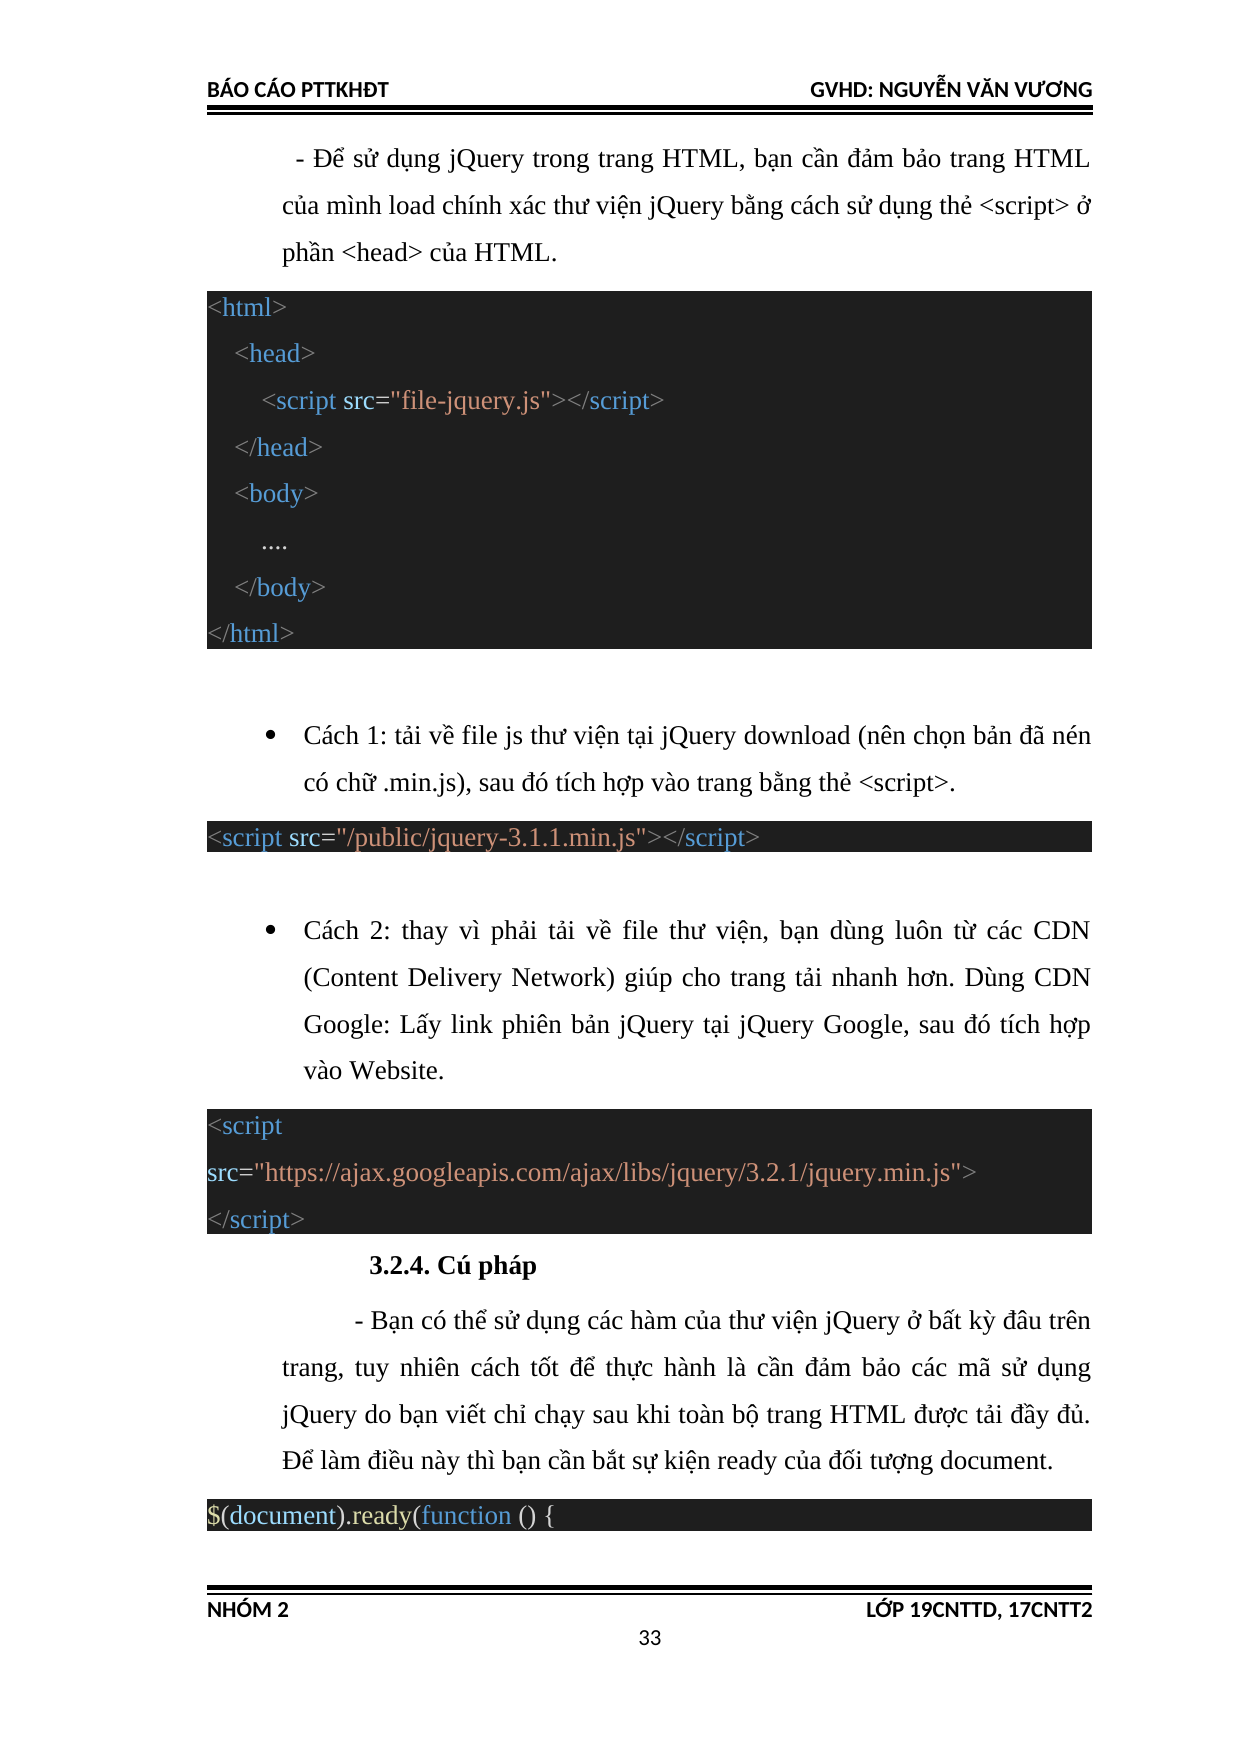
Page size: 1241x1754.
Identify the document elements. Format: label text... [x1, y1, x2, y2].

text Cú pháp [369, 1249, 1092, 1281]
text </body> [207, 571, 1092, 602]
text </script> [207, 1203, 1092, 1234]
text </html> [207, 618, 1092, 649]
text </head> [207, 431, 1092, 462]
text - Bạn có thể sử dụng các hàm của thư viện jQuery ở bất kỳ đâu trên trang, tuy nhiên cách tốt để thực hành là cần đảm bảo các mã sử dụng jQuery do bạn viết chỉ chạy sau khi toàn bộ trang HTML được tải đầy đủ. Để làm điều này thì bạn cần bắt sự kiện ready của đối tượng document. [282, 1304, 1092, 1476]
text <script src="/public/jquery-3.1.1.min.js"></script> [207, 821, 1092, 852]
text <script [207, 1109, 1092, 1141]
text <html> [207, 291, 1092, 322]
text <body> [207, 478, 1092, 509]
list Cách 1: tải về file js thư viện tại jQuery download (nên chọn bản đã nén có chữ .min.js), sau đó tích hợp vào trang bằng thẻ <script>. [266, 719, 1092, 797]
text - Để sử dụng jQuery trong trang HTML, bạn cần đảm bảo trang HTML của mình load chính xác thư viện jQuery bằng cách sử dụng thẻ <script> ở phần <head> của HTML. [282, 143, 1092, 267]
text src="https://ajax.googleapis.com/ajax/libs/jquery/3.2.1/jquery.min.js"> [207, 1156, 1092, 1187]
text $(document).ready(function () { [207, 1499, 1092, 1531]
text <script src="file-jquery.js"></script> [207, 384, 1092, 415]
text .... [207, 524, 1092, 555]
list Cách 2: thay vì phải tải về file thư viện, bạn dùng luôn từ các CDN (Content Delivery Network) giúp cho trang tải nhanh hơn. Dùng CDN Google: Lấy link phiên bản jQuery tại jQuery Google, sau đó tích hợp vào Website. [266, 914, 1092, 1086]
text <head> [207, 338, 1092, 369]
